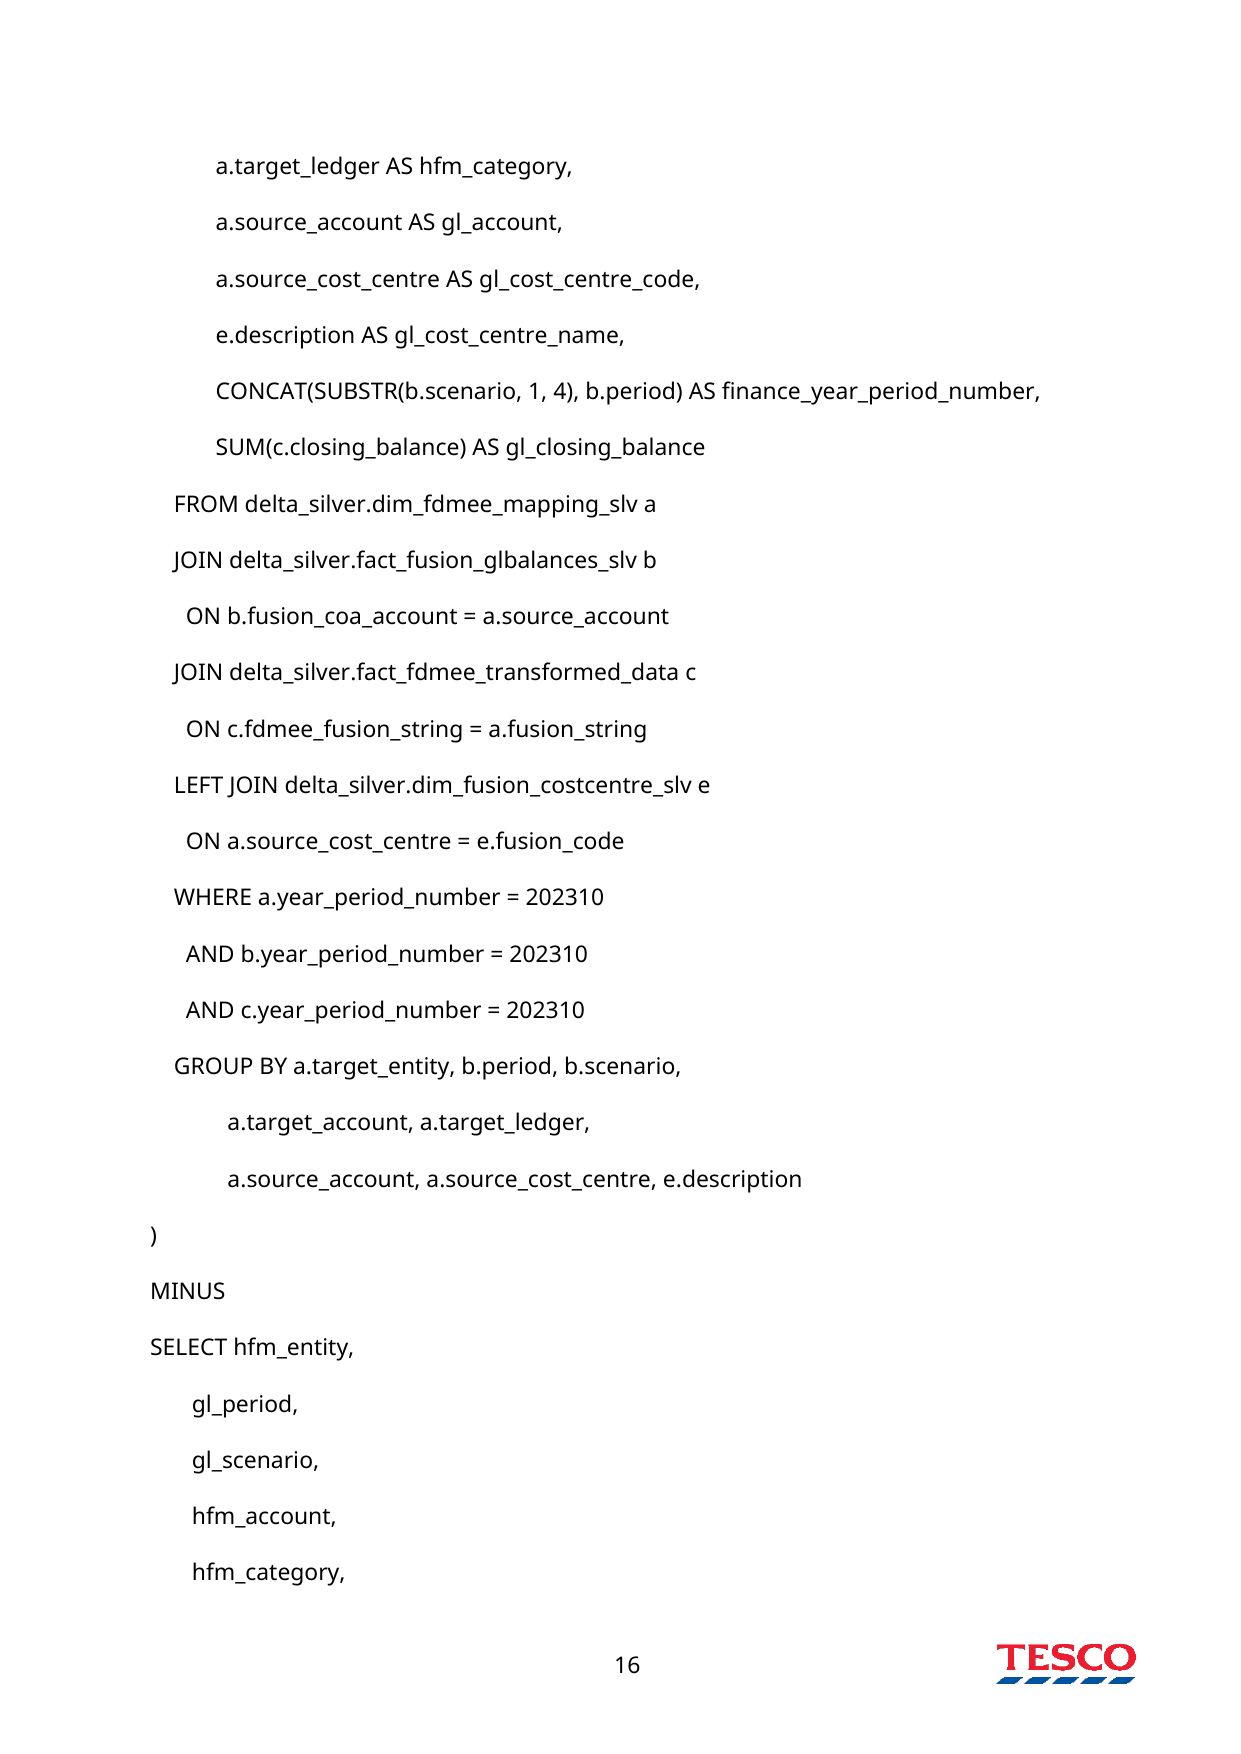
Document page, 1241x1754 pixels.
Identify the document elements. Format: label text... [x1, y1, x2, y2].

text a.target_account, a.target_ledger, [150, 1106, 1137, 1137]
text JOIN delta_silver.fact_fdmee_transformed_data c [150, 656, 1137, 687]
text a.target_ledger AS hfm_category, [150, 150, 1137, 181]
text JOIN delta_silver.fact_fusion_glbalances_slv b [150, 544, 1137, 575]
text SELECT hfm_entity, [150, 1331, 1137, 1362]
picture [994, 1643, 1137, 1685]
text FROM delta_silver.dim_fdmee_mapping_slv a [150, 487, 1137, 519]
text ON b.fusion_coa_account = a.source_account [150, 600, 1137, 631]
text WHERE a.year_period_number = 202310 [150, 881, 1137, 912]
text ) [150, 1219, 1137, 1250]
text MINUS [150, 1275, 1137, 1306]
text AND b.year_period_number = 202310 [150, 937, 1137, 969]
text GROUP BY a.target_entity, b.period, b.scenario, [150, 1050, 1137, 1081]
text a.source_account, a.source_cost_centre, e.description [150, 1162, 1137, 1194]
text hfm_category, [150, 1556, 1137, 1587]
text a.source_cost_centre AS gl_cost_centre_code, [150, 262, 1137, 294]
text ON c.fdmee_fusion_string = a.fusion_string [150, 712, 1137, 744]
text a.source_account AS gl_account, [150, 206, 1137, 237]
text SUM(c.closing_balance) AS gl_closing_balance [150, 431, 1137, 462]
text e.description AS gl_cost_centre_name, [150, 319, 1137, 350]
text hfm_account, [150, 1500, 1137, 1531]
text LEFT JOIN delta_silver.dim_fusion_costcentre_slv e [150, 769, 1137, 800]
text CONCAT(SUBSTR(b.scenario, 1, 4), b.period) AS finance_year_period_number, [150, 375, 1137, 406]
text gl_period, [150, 1387, 1137, 1419]
text gl_scenario, [150, 1444, 1137, 1475]
text AND c.year_period_number = 202310 [150, 994, 1137, 1025]
text ON a.source_cost_centre = e.fusion_code [150, 825, 1137, 856]
